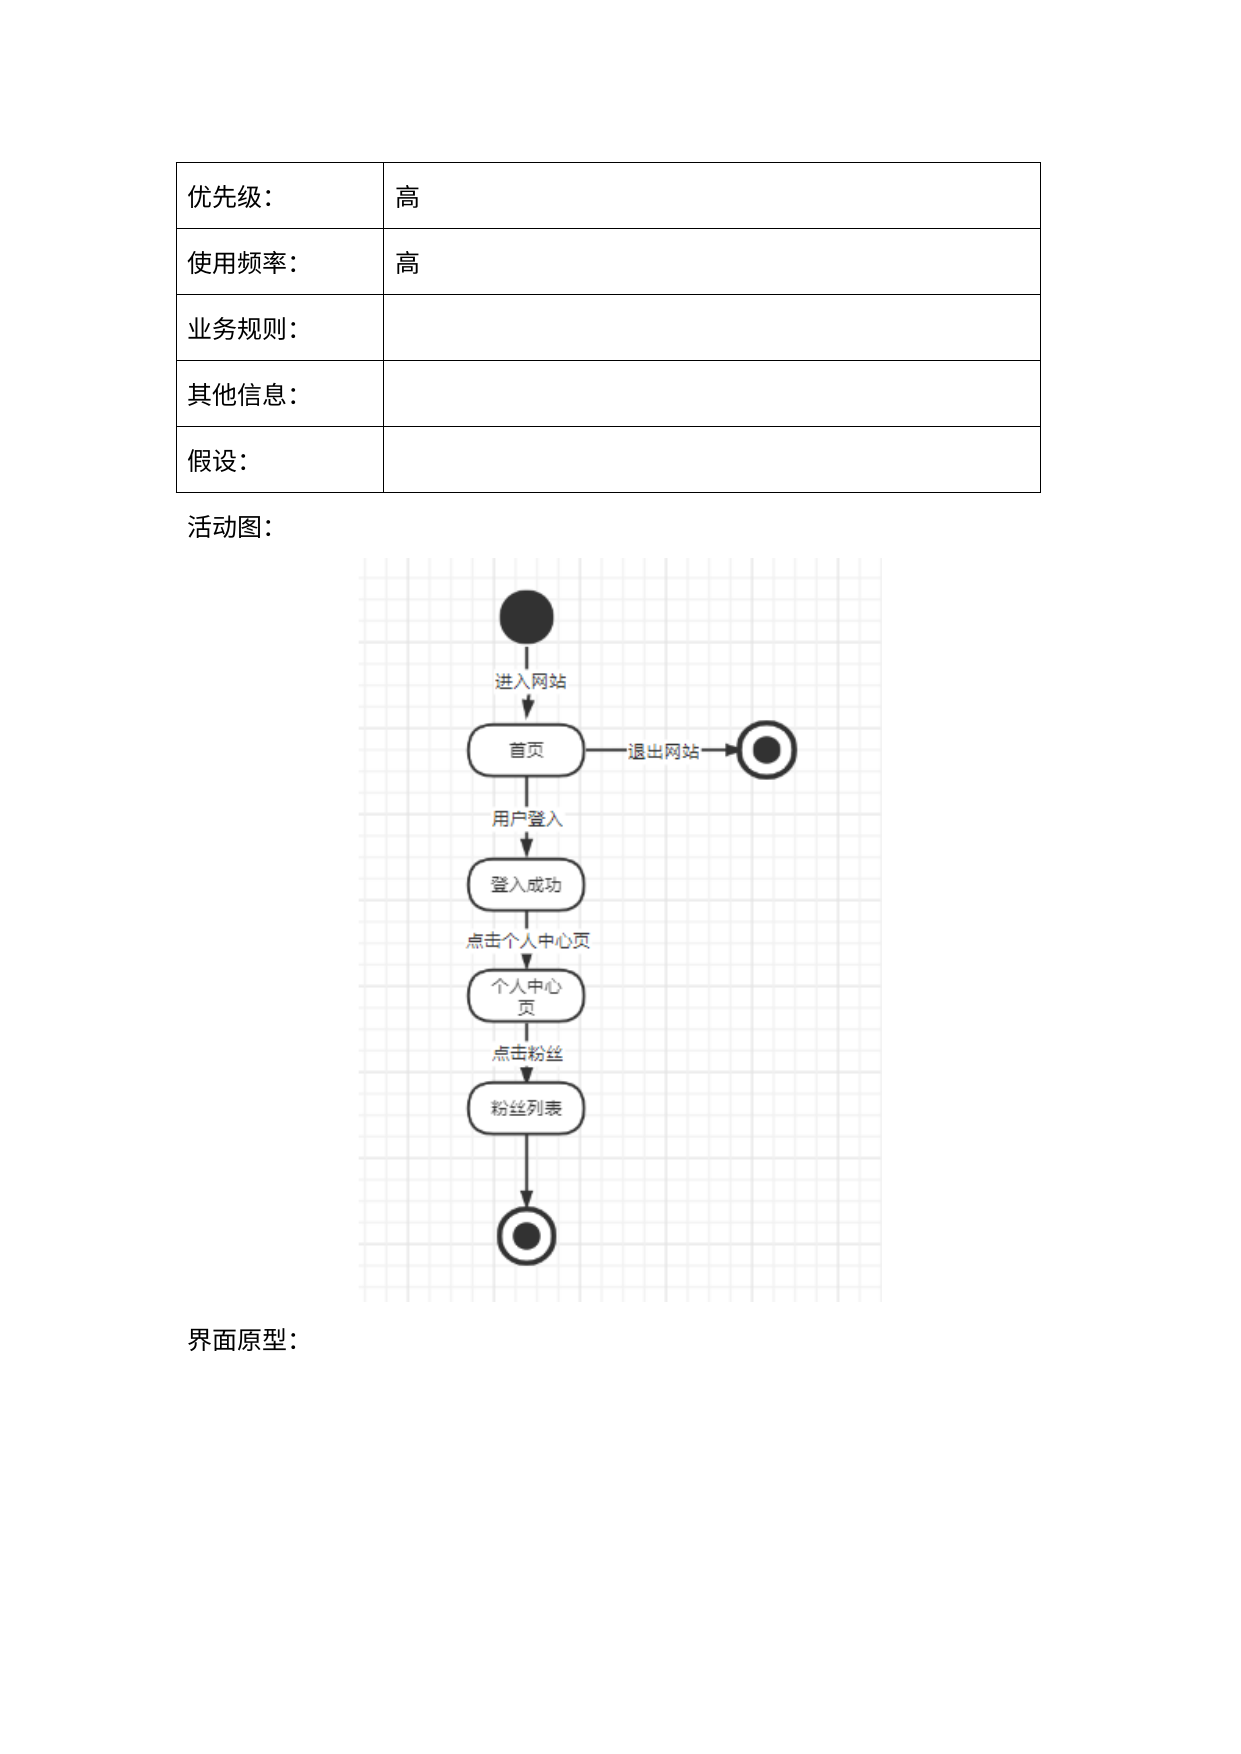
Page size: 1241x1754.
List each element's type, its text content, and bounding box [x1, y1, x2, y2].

table_cell 优先级： [177, 163, 383, 228]
list 活动图： [187, 493, 1053, 558]
table_cell 假设： [177, 427, 383, 492]
table_cell [384, 427, 1040, 492]
table_cell 业务规则： [177, 295, 383, 360]
table_cell [384, 361, 1040, 426]
table_cell 其他信息： [177, 361, 383, 426]
table_cell 高 [384, 229, 1040, 294]
table_cell [384, 295, 1040, 360]
table_cell 高 [384, 163, 1040, 228]
picture [358, 558, 882, 1302]
table_cell 使用频率： [177, 229, 383, 294]
list 界面原型： [187, 1306, 1053, 1371]
